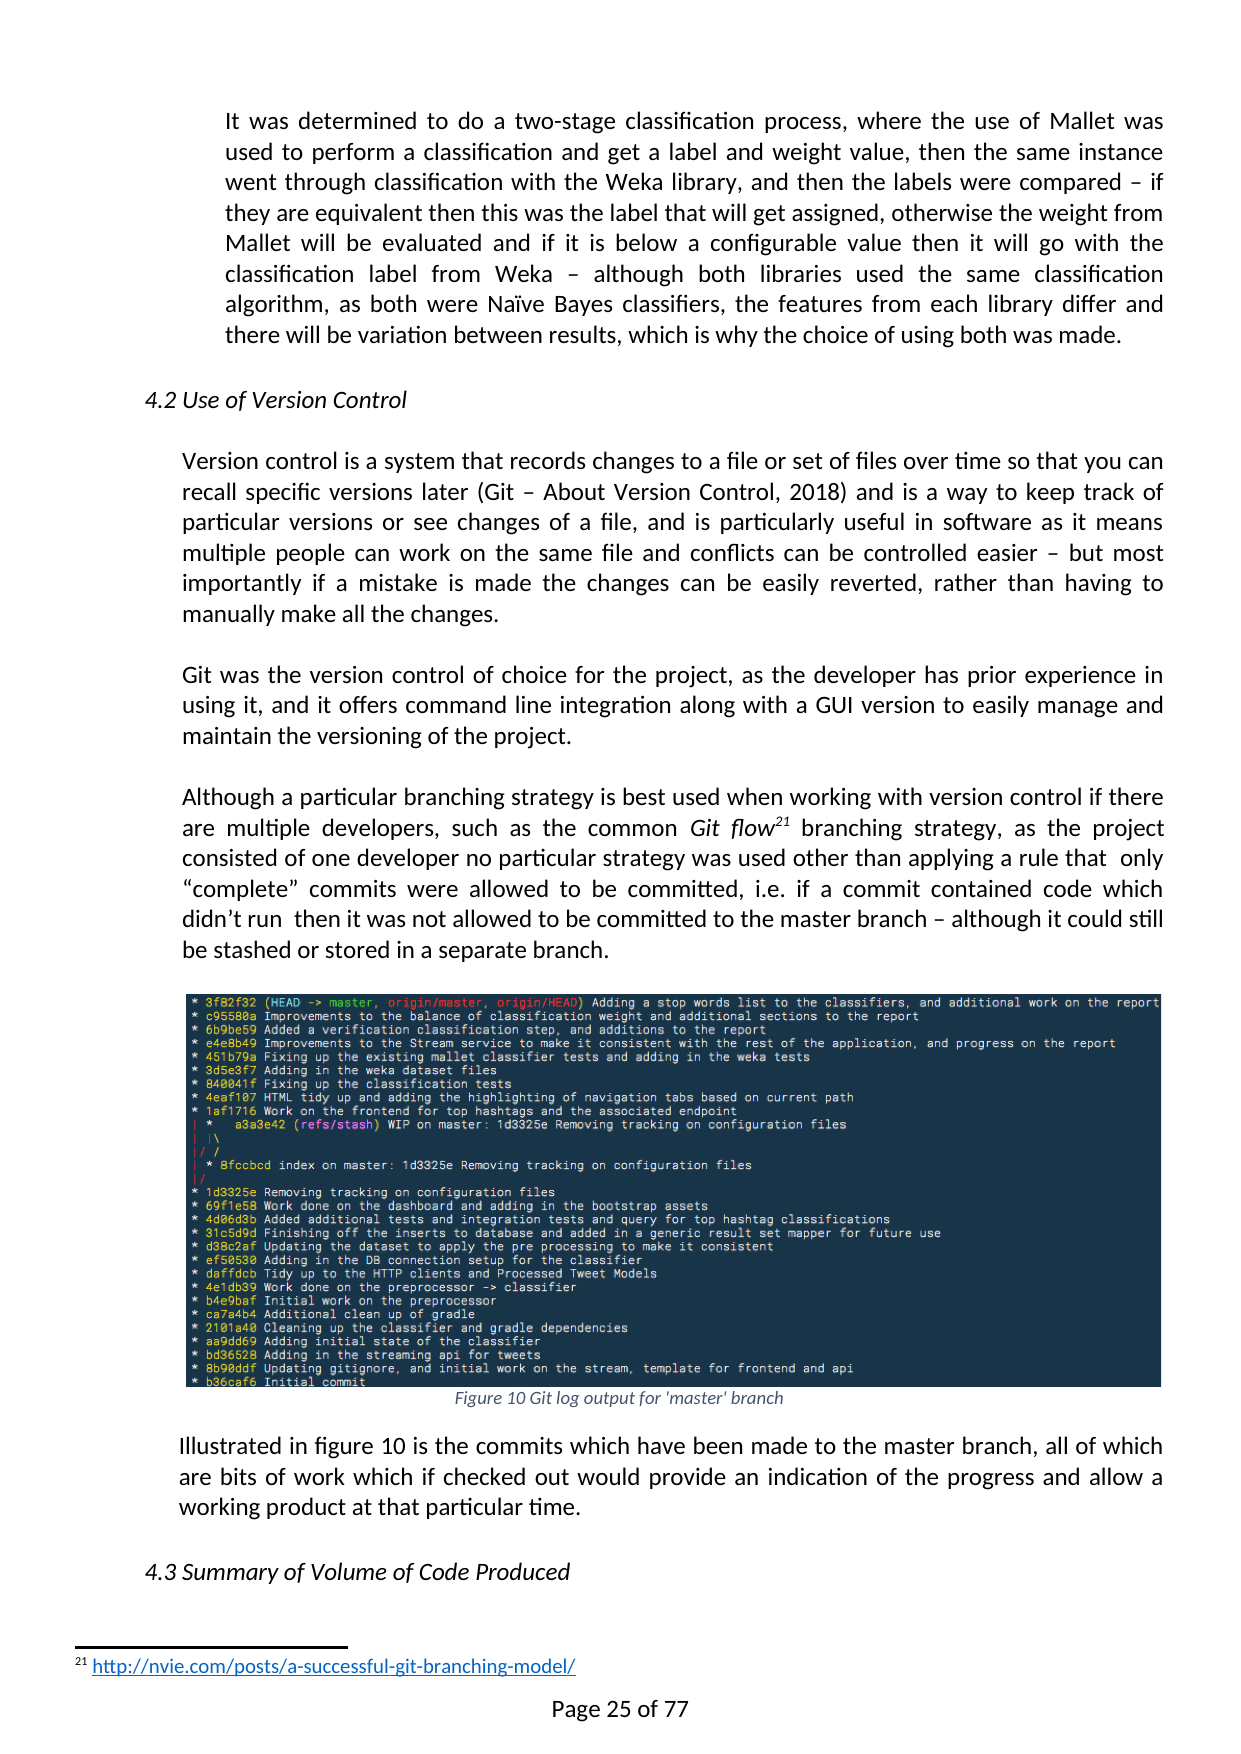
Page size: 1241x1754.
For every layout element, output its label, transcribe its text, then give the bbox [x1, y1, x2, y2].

text Although a particular branching strategy is best used when working with version control if there are multiple developers, such as the common Git flow branching strategy, as the project consisted of one developer no particular strategy was used other than applying a rule that only “complete” commits were allowed to be committed, i.e. if a commit contained code which didn’t run then it was not allowed to be committed to the master branch – although it could still be stashed or stored in a separate branch. [182, 781, 1165, 964]
text Illustrated in figure 10 is the commits which have been made to the master branch, all of which are bits of work which if checked out would provide an indication of the progress and allow a working product at that particular time. [178, 1430, 1165, 1522]
text It was determined to do a two-stage classification process, where the use of Mallet was used to perform a classification and get a label and weight value, then the same instance went through classification with the Weka library, and then the labels were compared – if they are equivalent then this was the label that will get assigned, otherwise the weight from Mallet will be evaluated and if it is below a configurable value then it will go with the classification label from Weka – although both libraries used the same classification algorithm, as both were Naïve Bayes classifiers, the features from each library differ and there will be variation between results, which is why the choice of using both was made. [225, 106, 1165, 350]
text Git was the version control of choice for the project, as the developer has prior experience in using it, and it offers command line integration along with a GUI version to easily manage and maintain the versioning of the project. [182, 659, 1165, 751]
picture [186, 994, 1162, 1387]
subtitle Use of Version Control [144, 384, 1165, 415]
subtitle Summary of Volume of Code Produced [144, 1556, 1165, 1587]
text Figure 10 Git log output for 'master' branch [75, 1386, 1165, 1409]
text Version control is a system that records changes to a file or set of files over time so that you can recall specific versions later (Git – About Version Control, 2018) and is a way to keep track of particular versions or see changes of a file, and is particularly useful in software as it means multiple people can work on the same file and conflicts can be controlled easier – but most importantly if a mistake is made the changes can be easily reverted, rather than having to manually make all the changes. [182, 445, 1165, 628]
